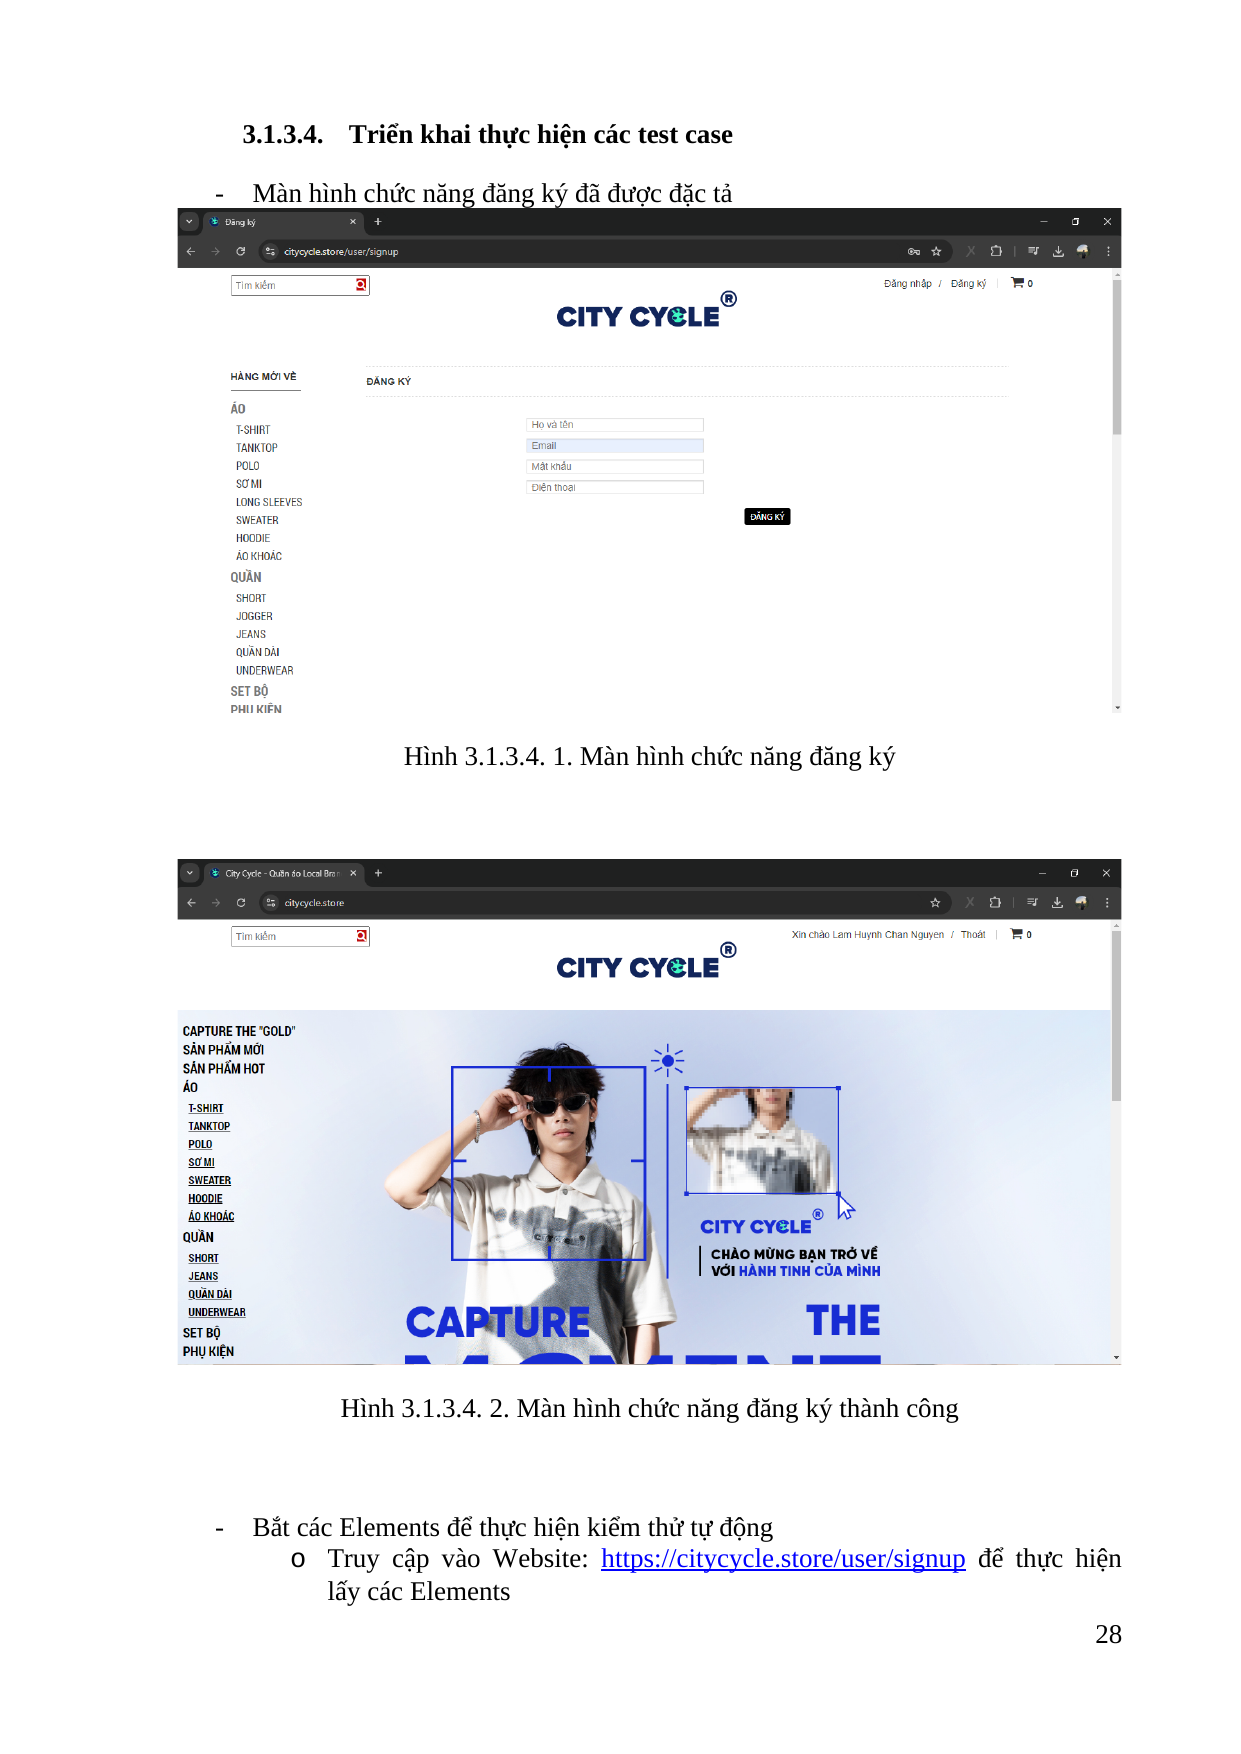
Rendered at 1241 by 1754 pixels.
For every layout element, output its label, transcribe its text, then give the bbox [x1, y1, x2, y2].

list Màn hình chức năng đăng ký đã được đặc tả [215, 177, 1122, 208]
picture [177, 208, 1122, 713]
text Hình 3.1.3.4. 2. Màn hình chức năng đăng ký thành công [177, 1392, 1122, 1423]
list Truy cập vào Website: https://citycycle.store/user/signup để thực hiện lấy các Elements [290, 1542, 1122, 1606]
picture [177, 858, 1122, 1365]
subtitle Triển khai thực hiện các test case [242, 118, 1122, 149]
text Hình 3.1.3.4. 1. Màn hình chức năng đăng ký [177, 740, 1122, 772]
list Bắt các Elements để thực hiện kiểm thử tự động [215, 1511, 1122, 1542]
